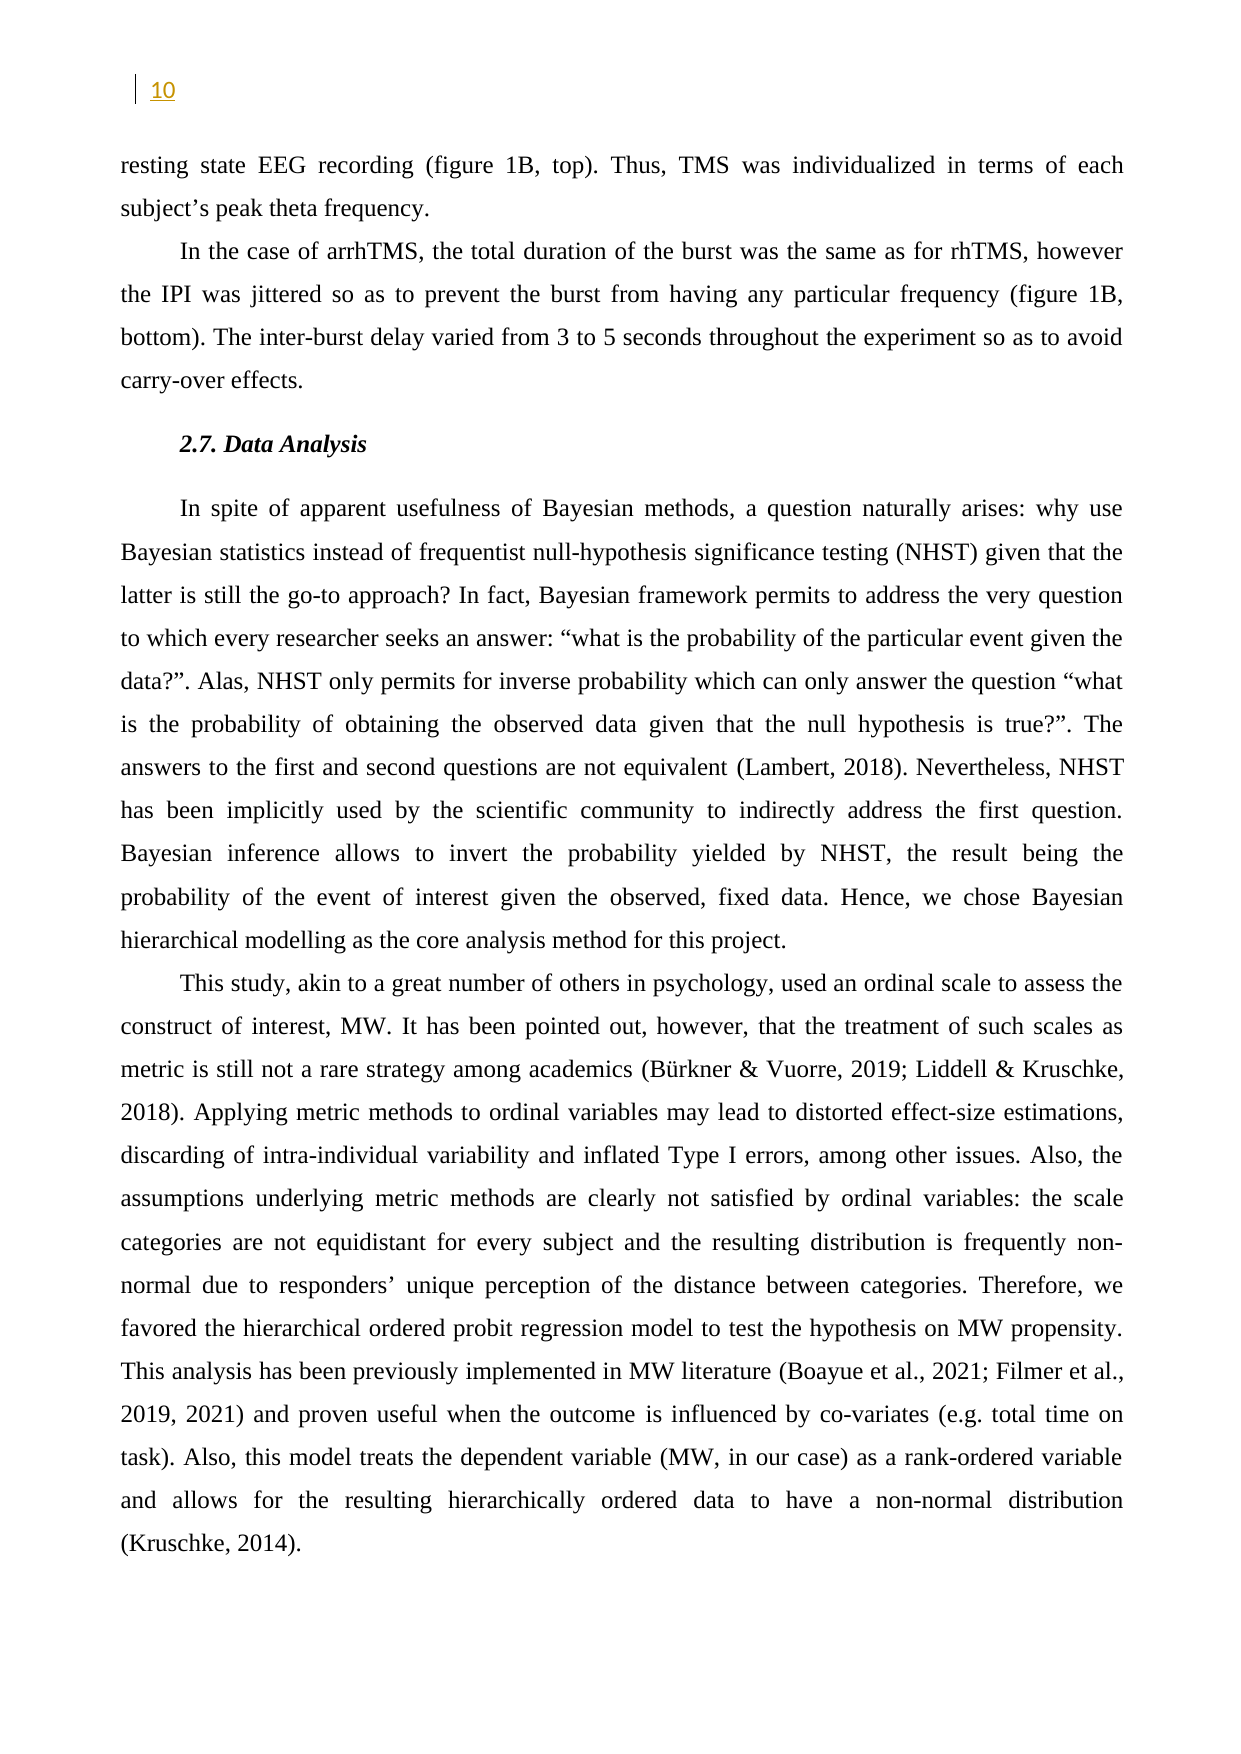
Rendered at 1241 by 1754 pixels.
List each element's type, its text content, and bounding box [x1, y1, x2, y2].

text This study, akin to a great number of others in psychology, used an ordinal scale to assess the construct of interest, MW. It has been pointed out, however, that the treatment of such scales as metric is still not a rare strategy among academics (Bürkner & Vuorre, 2019; Liddell & Kruschke, 2018). Applying metric methods to ordinal variables may lead to distorted effect-size estimations, discarding of intra-individual variability and inflated Type I errors, among other issues. Also, the assumptions underlying metric methods are clearly not satisfied by ordinal variables: the scale categories are not equidistant for every subject and the resulting distribution is frequently non-normal due to responders’ unique perception of the distance between categories. Therefore, we favored the hierarchical ordered probit regression model to test the hypothesis on MW propensity. This analysis has been previously implemented in MW literature (Boayue et al., 2021; Filmer et al., 2019, 2021) and proven useful when the outcome is influenced by co-variates (e.g. total time on task). Also, this model treats the dependent variable (MW, in our case) as a rank-ordered variable and allows for the resulting hierarchically ordered data to have a non-normal distribution (Kruschke, 2014). [120, 968, 1124, 1557]
text In spite of apparent usefulness of Bayesian methods, a question naturally arises: why use Bayesian statistics instead of frequentist null-hypothesis significance testing (NHST) given that the latter is still the go-to approach? In fact, Bayesian framework permits to address the very question to which every researcher seeks an answer: “what is the probability of the particular event given the data?”. Alas, NHST only permits for inverse probability which can only answer the question “what is the probability of obtaining the observed data given that the null hypothesis is true?”. The answers to the first and second questions are not equivalent (Lambert, 2018). Nevertheless, NHST has been implicitly used by the scientific community to indirectly address the first question. Bayesian inference allows to invert the probability yielded by NHST, the result being the probability of the event of interest given the observed, fixed data. Hence, we chose Bayesian hierarchical modelling as the core analysis method for this project. [120, 493, 1124, 953]
text In the case of arrhTMS, the total duration of the burst was the same as for rhTMS, however the IPI was jittered so as to prevent the burst from having any particular frequency (figure 1B, bottom). The inter-burst delay varied from 3 to 5 seconds throughout the experiment so as to avoid carry-over effects. [120, 236, 1124, 394]
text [120, 150, 1124, 222]
text 2.7. Data Analysis [120, 429, 1124, 458]
